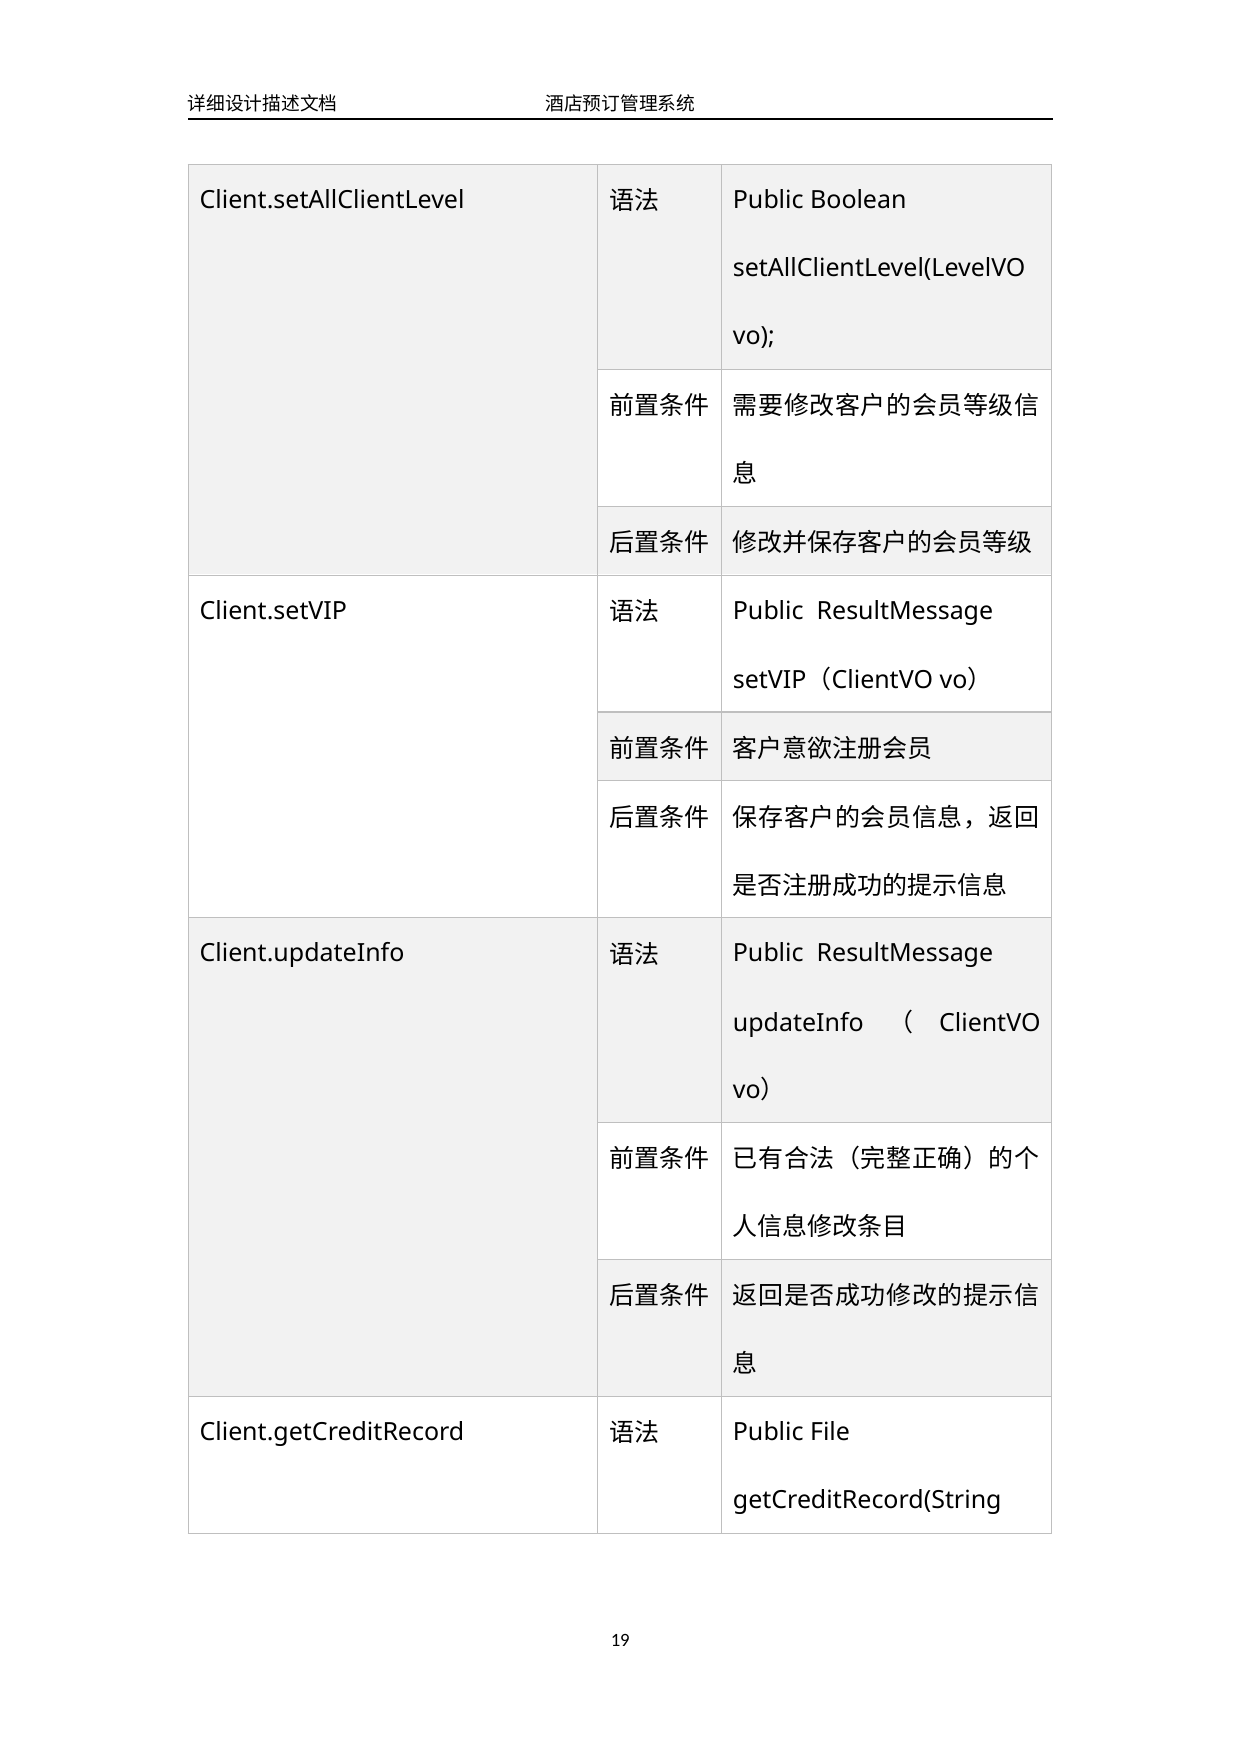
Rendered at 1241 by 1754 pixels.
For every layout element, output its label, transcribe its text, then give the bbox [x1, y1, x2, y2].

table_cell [722, 1397, 1051, 1533]
table_cell 前置条件 [598, 1123, 721, 1259]
table_cell 返回是否成功修改的提示信息 [722, 1260, 1051, 1396]
table_cell 保存客户的会员信息，返回是否注册成功的提示信息 [722, 781, 1051, 917]
table_cell Public Boolean setAllClientLevel(LevelVO vo); [722, 165, 1051, 369]
table_cell Client.setAllClientLevel [189, 165, 597, 574]
table_cell 后置条件 [598, 507, 721, 574]
table_cell Public ResultMessage setVIP（ClientVO vo） [722, 576, 1051, 711]
table_cell 后置条件 [598, 1260, 721, 1396]
table_cell 语法 [598, 918, 721, 1122]
table_cell 需要修改客户的会员等级信息 [722, 370, 1051, 506]
table_cell 前置条件 [598, 713, 721, 780]
table_cell 前置条件 [598, 370, 721, 506]
table_cell Client.updateInfo [189, 918, 597, 1396]
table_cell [189, 1397, 597, 1533]
table_cell 修改并保存客户的会员等级 [722, 507, 1051, 574]
table_cell 后置条件 [598, 781, 721, 917]
table_cell Public ResultMessage updateInfo（ClientVO vo） [722, 918, 1051, 1122]
table_cell 语法 [598, 1397, 721, 1533]
table_cell 语法 [598, 165, 721, 369]
table_cell Client.setVIP [189, 576, 597, 917]
table_cell 客户意欲注册会员 [722, 713, 1051, 780]
table_cell 语法 [598, 576, 721, 711]
table_cell 已有合法（完整正确）的个人信息修改条目 [722, 1123, 1051, 1259]
